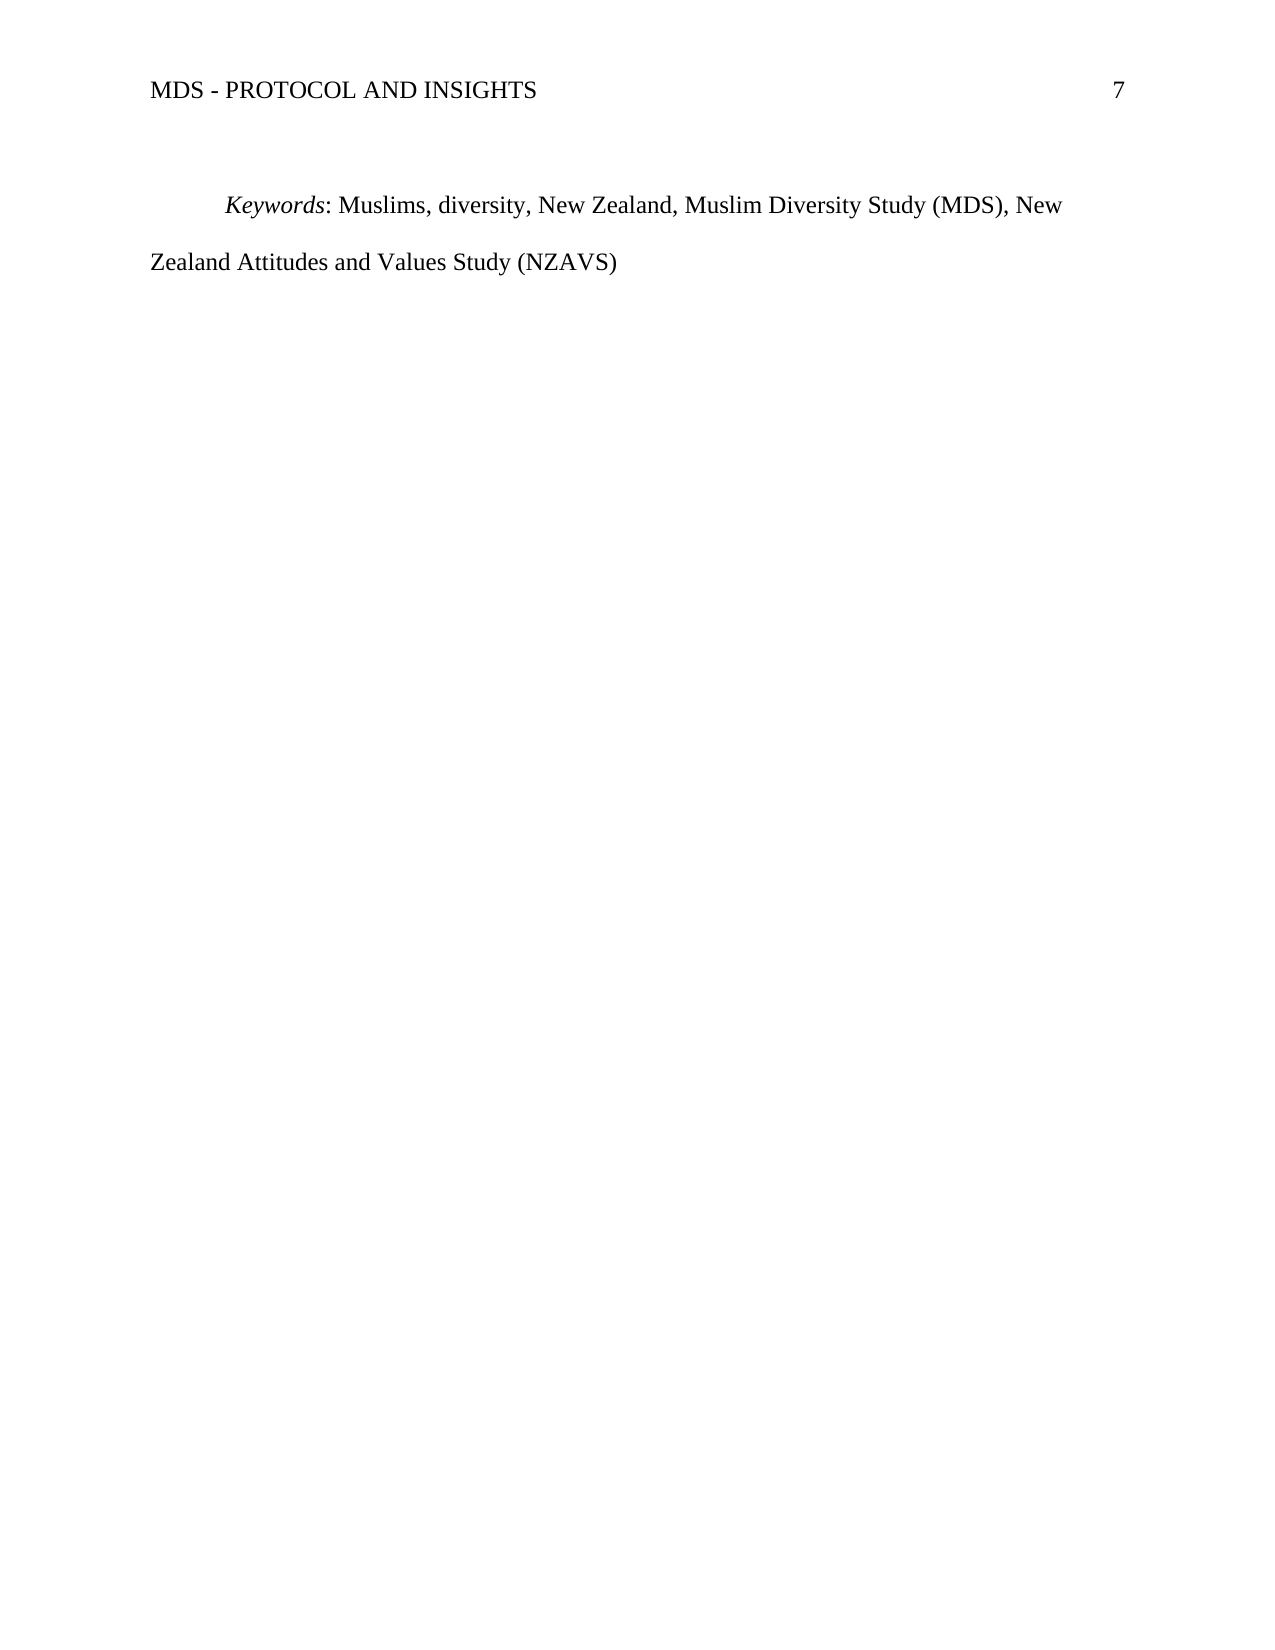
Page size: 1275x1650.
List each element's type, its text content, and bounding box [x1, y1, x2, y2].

text Keywords: Muslims, diversity, New Zealand, Muslim Diversity Study (MDS), New Zealand Attitudes and Values Study (NZAVS) [150, 190, 1125, 276]
